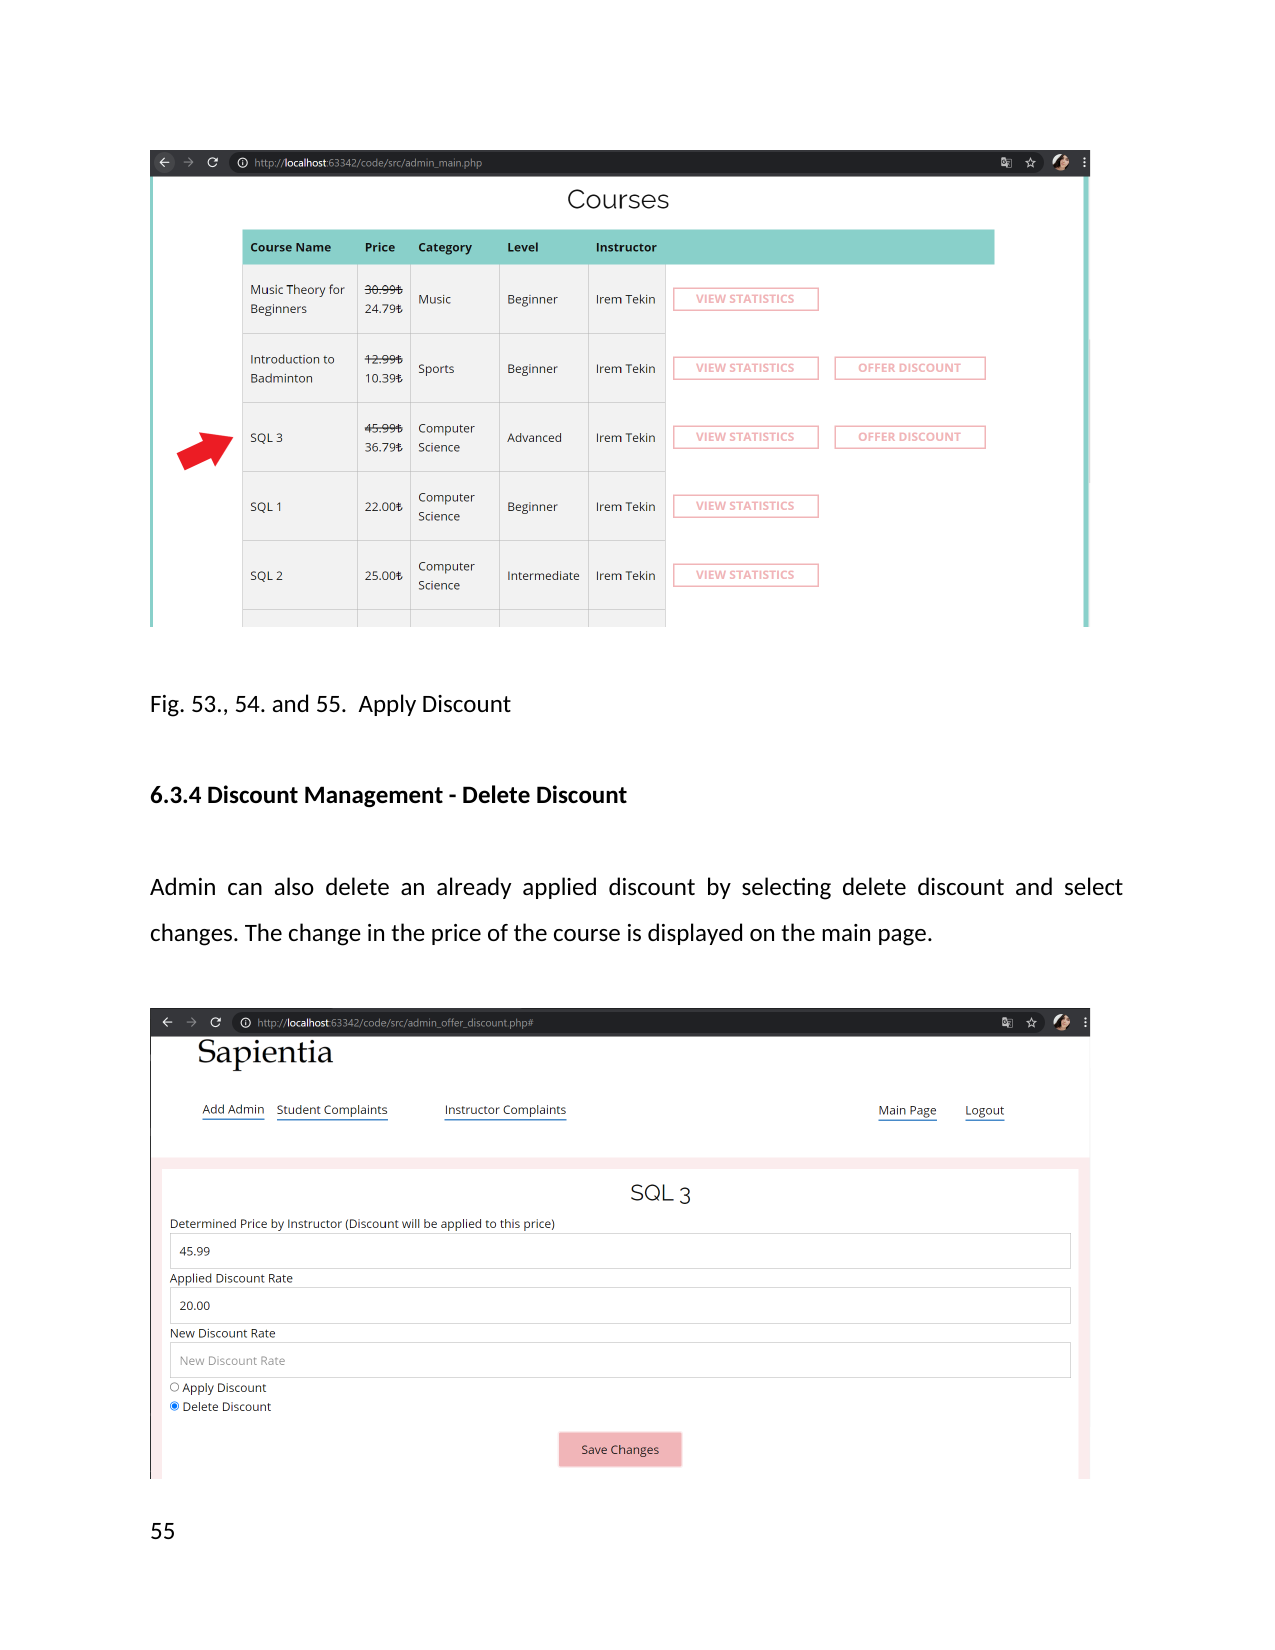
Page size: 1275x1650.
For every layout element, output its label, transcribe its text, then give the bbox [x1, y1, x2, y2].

text Admin can also delete an already applied discount by selecting delete discount and select changes. The change in the price of the course is displayed on the main page. [150, 871, 1125, 947]
subtitle 6.3.4 Discount Management - Delete Discount [150, 779, 1125, 810]
text Fig. 53., 54. and 55. Apply Discount [150, 688, 1125, 718]
picture [150, 150, 1091, 627]
picture [150, 1008, 1091, 1479]
